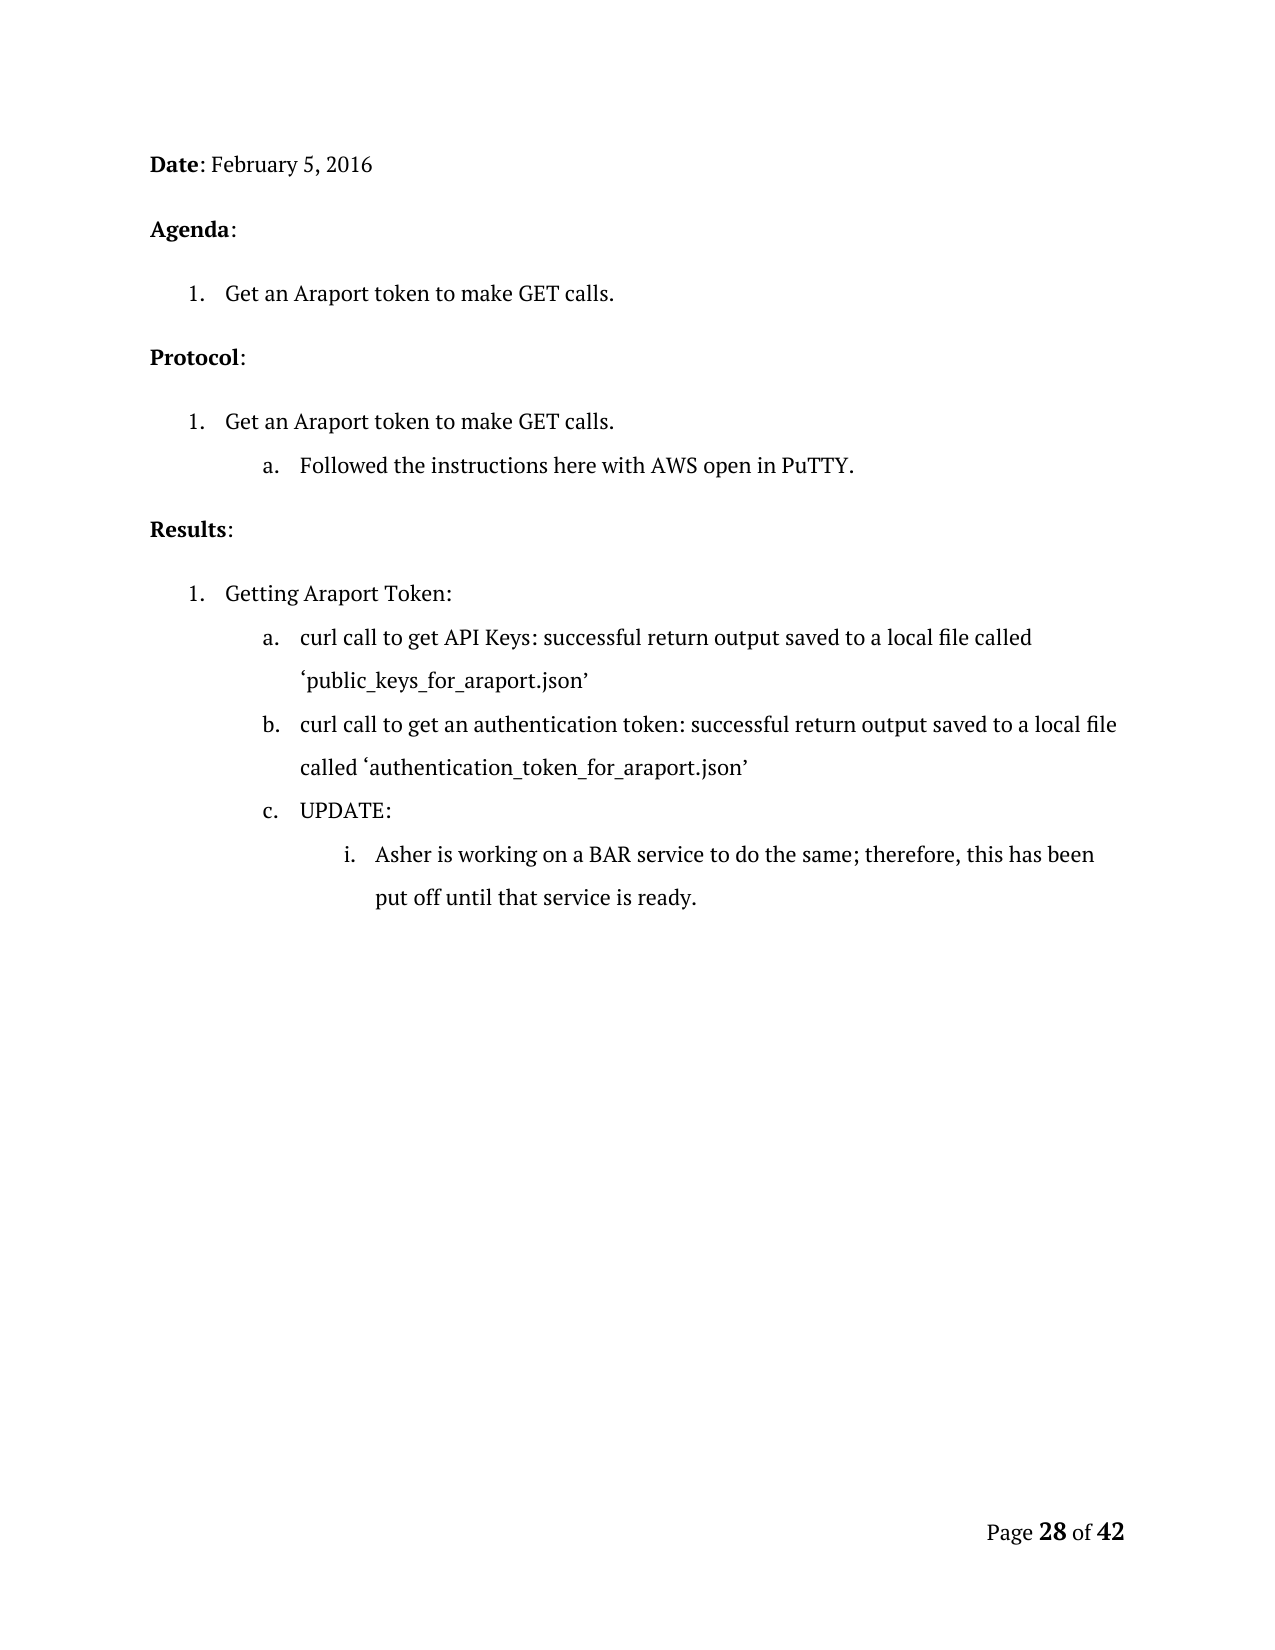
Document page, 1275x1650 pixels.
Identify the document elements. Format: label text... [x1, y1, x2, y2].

list UPDATE: [262, 796, 1125, 825]
text Date: February 5, 2016 [150, 150, 1125, 179]
text Protocol: [150, 343, 1125, 372]
text Results: [150, 515, 1125, 544]
list Followed the instructions here with AWS open in PuTTY. [262, 451, 1125, 479]
list Get an Araport token to make GET calls. [187, 407, 1125, 436]
list curl call to get API Keys: successful return output saved to a local file called ‘public_keys_for_araport.json’ [262, 622, 1125, 695]
text Agenda: [150, 214, 1125, 243]
list Asher is working on a BAR service to do the same; therefore, this has been put off until that service is ready. [356, 840, 1125, 912]
list curl call to get an authentication token: successful return output saved to a local file called ‘authentication_token_for_araport.json’ [262, 709, 1125, 782]
list Getting Araport Token: [187, 579, 1125, 608]
list Get an Araport token to make GET calls. [187, 278, 1125, 307]
